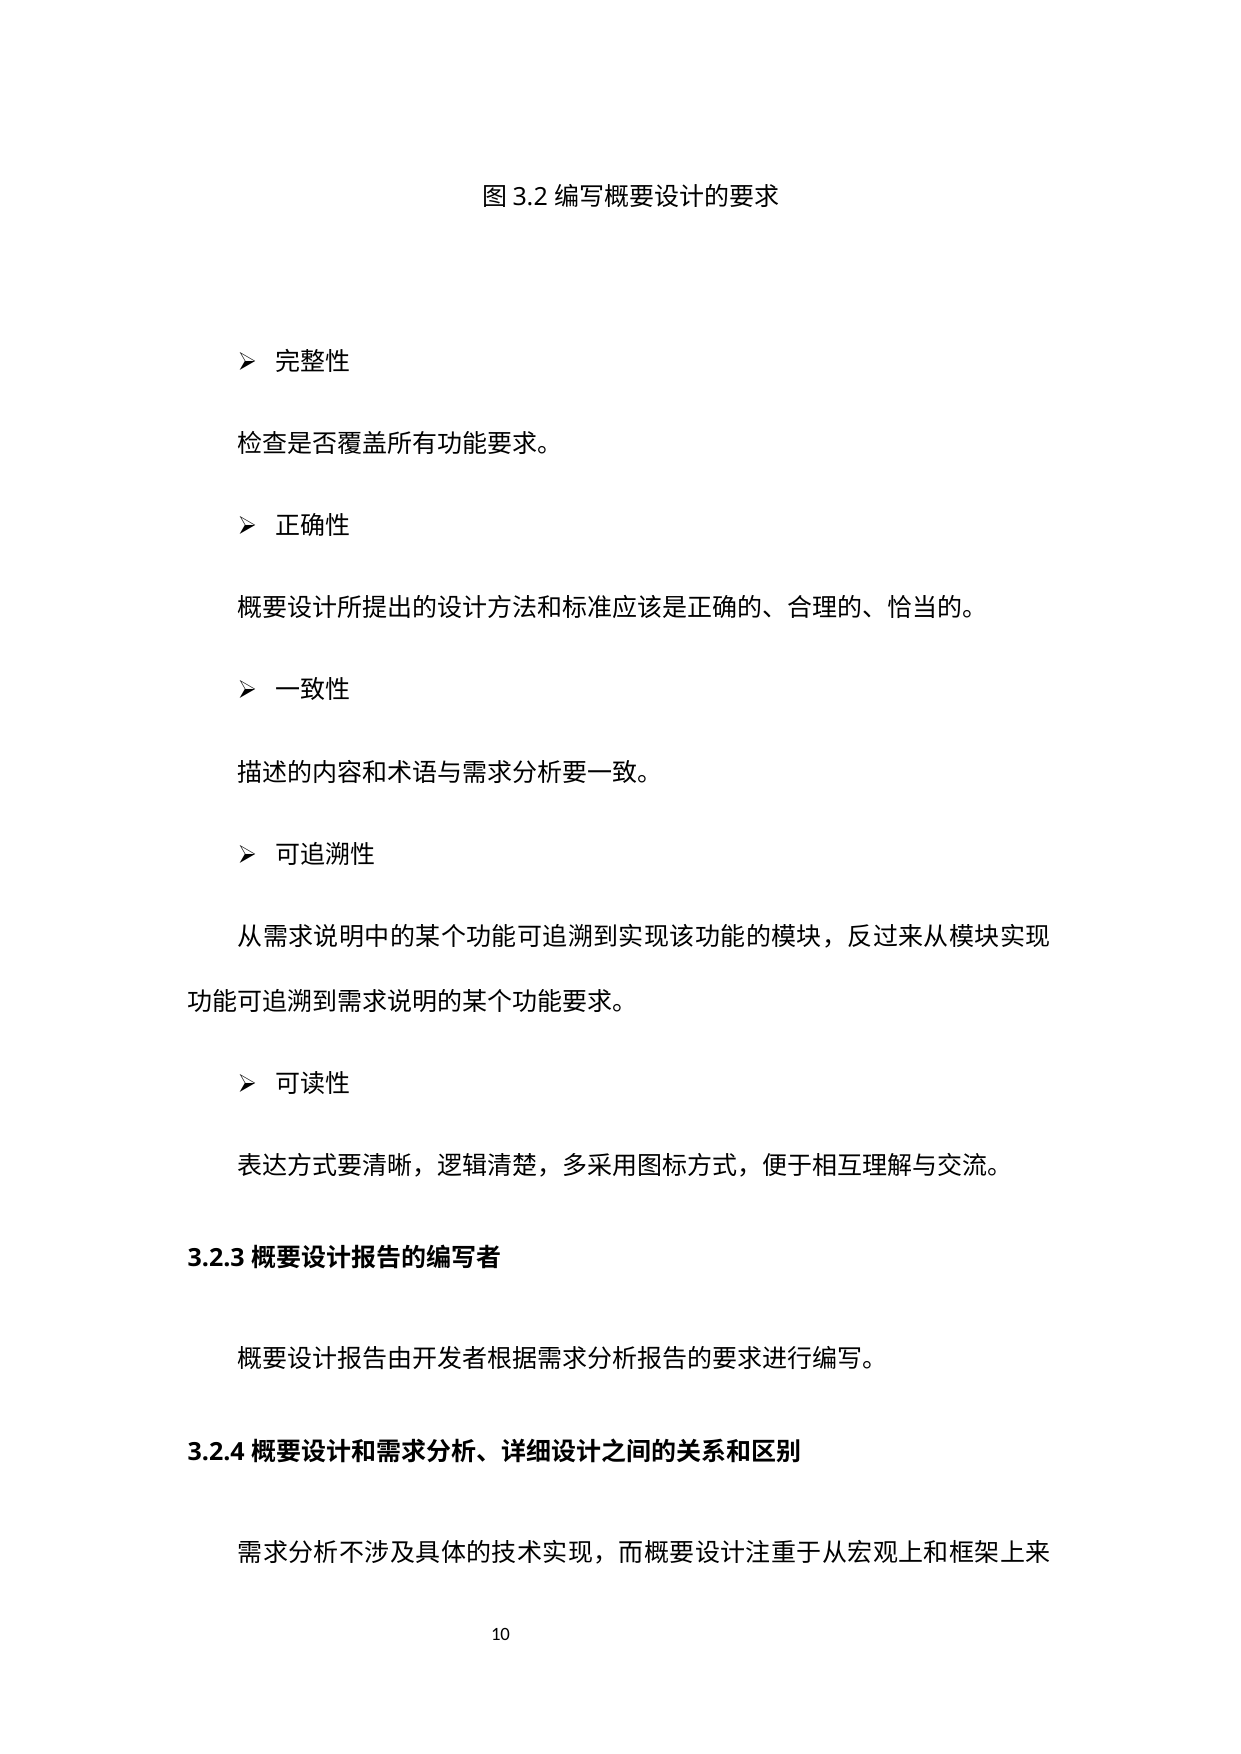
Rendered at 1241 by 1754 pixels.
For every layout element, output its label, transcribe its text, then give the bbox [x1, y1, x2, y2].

list 可读性 [187, 1049, 1053, 1114]
list 一致性 [187, 655, 1053, 720]
list 完整性 [187, 327, 1053, 392]
list 正确性 [187, 491, 1053, 556]
text 概要设计所提出的设计方法和标准应该是正确的、合理的、恰当的。 [187, 573, 1053, 638]
text 描述的内容和术语与需求分析要一致。 [187, 738, 1053, 803]
text 图3.2 编写概要设计的要求 [187, 162, 1053, 227]
text 表达方式要清晰，逻辑清楚，多采用图标方式，便于相互理解与交流。 [187, 1131, 1053, 1196]
subtitle 3.2.4 概要设计和需求分析、详细设计之间的关系和区别 [187, 1417, 1053, 1482]
text 从需求说明中的某个功能可追溯到实现该功能的模块，反过来从模块实现功能可追溯到需求说明的某个功能要求。 [187, 902, 1053, 1032]
text 检查是否覆盖所有功能要求。 [187, 409, 1053, 474]
subtitle 3.2.3 概要设计报告的编写者 [187, 1223, 1053, 1288]
list 可追溯性 [187, 820, 1053, 885]
text 概要设计报告由开发者根据需求分析报告的要求进行编写。 [187, 1324, 1053, 1389]
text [187, 1518, 1053, 1583]
